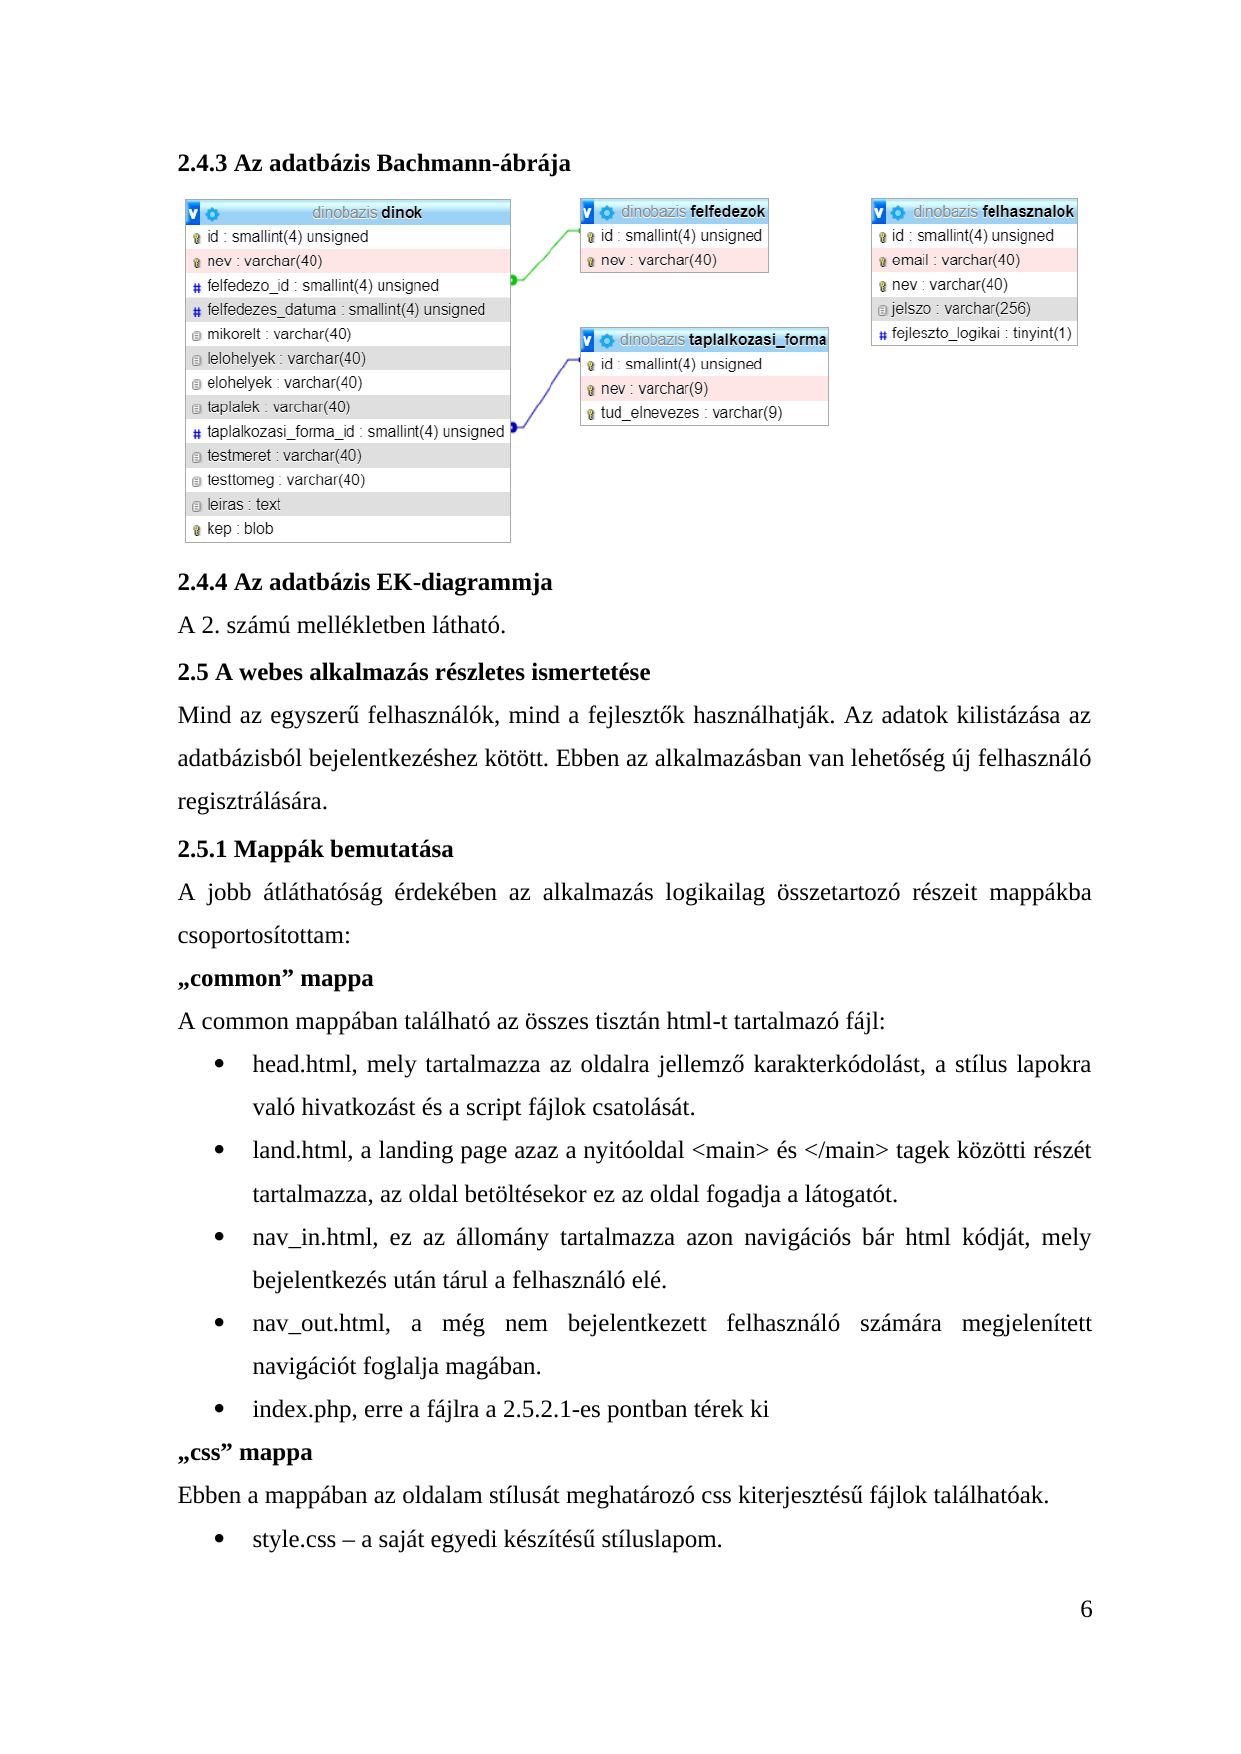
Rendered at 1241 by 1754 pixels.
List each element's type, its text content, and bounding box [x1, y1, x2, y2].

text Mind az egyszerű felhasználók, mind a fejlesztők használhatják. Az adatok kilistázása az adatbázisból bejelentkezéshez kötött. Ebben az alkalmazásban van lehetőség új felhasználó regisztrálására. [177, 700, 1092, 815]
list land.html, a landing page azaz a nyitóoldal <main> és </main> tagek közötti részét tartalmazza, az oldal betöltésekor ez az oldal fogadja a látogatót. [215, 1136, 1092, 1207]
text „css” mappa [177, 1437, 1092, 1466]
picture [177, 190, 1093, 548]
subtitle 2.5 A webes alkalmazás részletes ismertetése [177, 657, 1092, 686]
text „common” mappa [177, 963, 1092, 992]
list head.html, mely tartalmazza az oldalra jellemző karakterkódolást, a stílus lapokra való hivatkozást és a script fájlok csatolását. [215, 1049, 1092, 1121]
text A common mappában található az összes tisztán html-t tartalmazó fájl: [177, 1006, 1092, 1035]
list index.php, erre a fájlra a 2.5.2.1-es pontban térek ki [215, 1394, 1092, 1423]
text A jobb átláthatóság érdekében az alkalmazás logikailag összetartozó részeit mappákba csoportosítottam: [177, 877, 1092, 949]
subtitle 2.4.3 Az adatbázis Bachmann-ábrája [177, 148, 1092, 176]
subtitle 2.4.4 Az adatbázis EK-diagrammja [177, 567, 1092, 595]
subtitle 2.5.1 Mappák bemutatása [177, 834, 1092, 862]
text A 2. számú mellékletben látható. [177, 610, 1092, 638]
list style.css – a saját egyedi készítésű stíluslapom. [215, 1524, 1092, 1552]
text Ebben a mappában az oldalam stílusát meghatározó css kiterjesztésű fájlok találhatóak. [177, 1481, 1092, 1509]
list nav_out.html, a még nem bejelentkezett felhasználó számára megjelenített navigációt foglalja magában. [215, 1308, 1092, 1380]
list nav_in.html, ez az állomány tartalmazza azon navigációs bár html kódját, mely bejelentkezés után tárul a felhasználó elé. [215, 1222, 1092, 1294]
